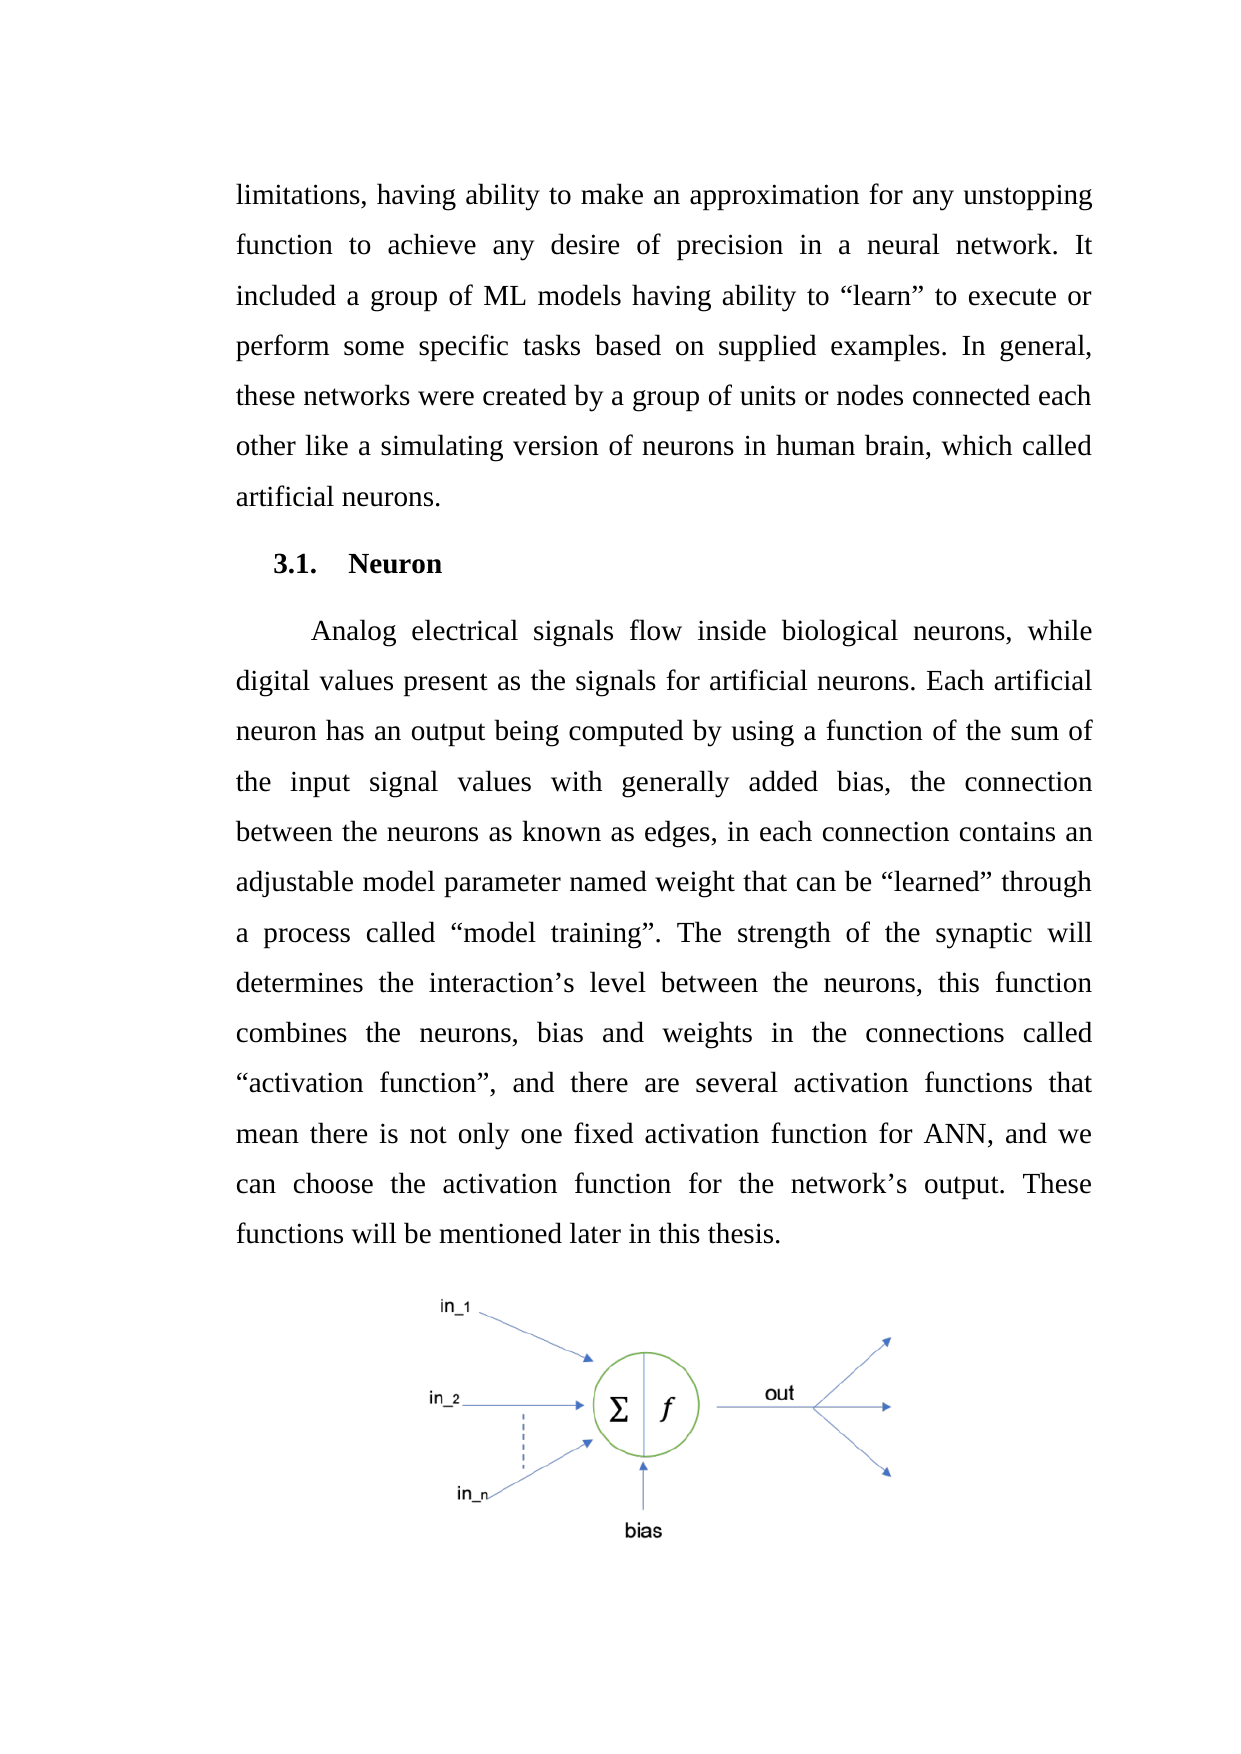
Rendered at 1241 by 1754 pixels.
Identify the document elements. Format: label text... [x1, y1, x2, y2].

text Analog electrical signals flow inside biological neurons, while digital values present as the signals for artificial neurons. Each artificial neuron has an output being computed by using a function of the sum of the input signal values with generally added bias, the connection between the neurons as known as edges, in each connection contains an adjustable model parameter named weight that can be “learned” through a process called “model training”. The strength of the synaptic will determines the interaction’s level between the neurons, this function combines the neurons, bias and weights in the connections called “activation function”, and there are several activation functions that mean there is not only one fixed activation function for ANN, and we can choose the activation function for the network’s output. These functions will be mentioned later in this thesis. [236, 613, 1093, 1250]
list Neuron [273, 546, 1093, 579]
picture [421, 1283, 907, 1549]
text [236, 177, 1093, 512]
